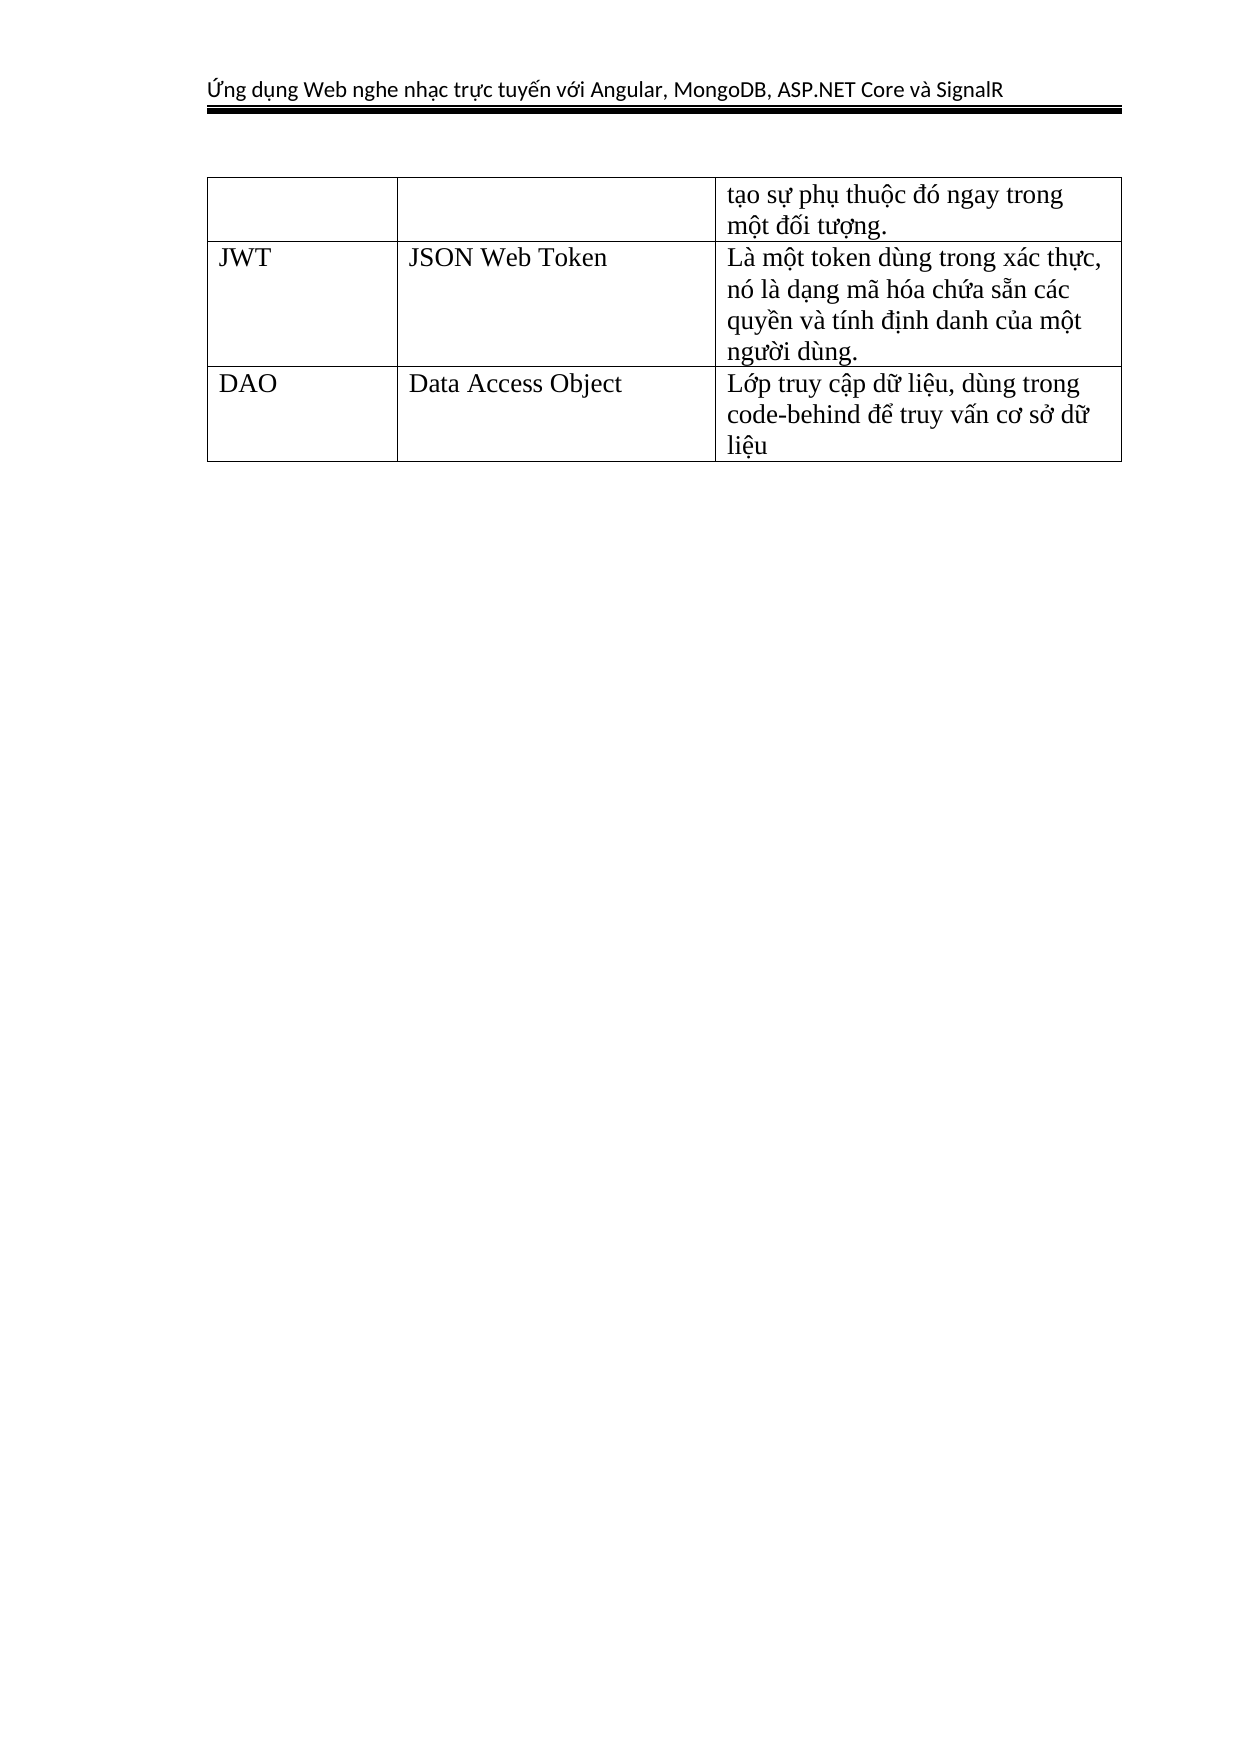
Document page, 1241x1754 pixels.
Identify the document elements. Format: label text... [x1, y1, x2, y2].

table_cell JSON Web Token [398, 242, 715, 366]
table_cell Lớp truy cập dữ liệu, dùng trong code-behind để truy vấn cơ sở dữ liệu [716, 367, 1121, 461]
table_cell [716, 178, 1121, 241]
table_cell DAO [208, 367, 397, 461]
table_cell Là một token dùng trong xác thực, nó là dạng mã hóa chứa sẵn các quyền và tính định danh của một người dùng. [716, 242, 1121, 366]
table_cell DI [208, 178, 397, 241]
table_cell JWT [208, 242, 397, 366]
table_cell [398, 178, 715, 241]
table_cell Data Access Object [398, 367, 715, 461]
